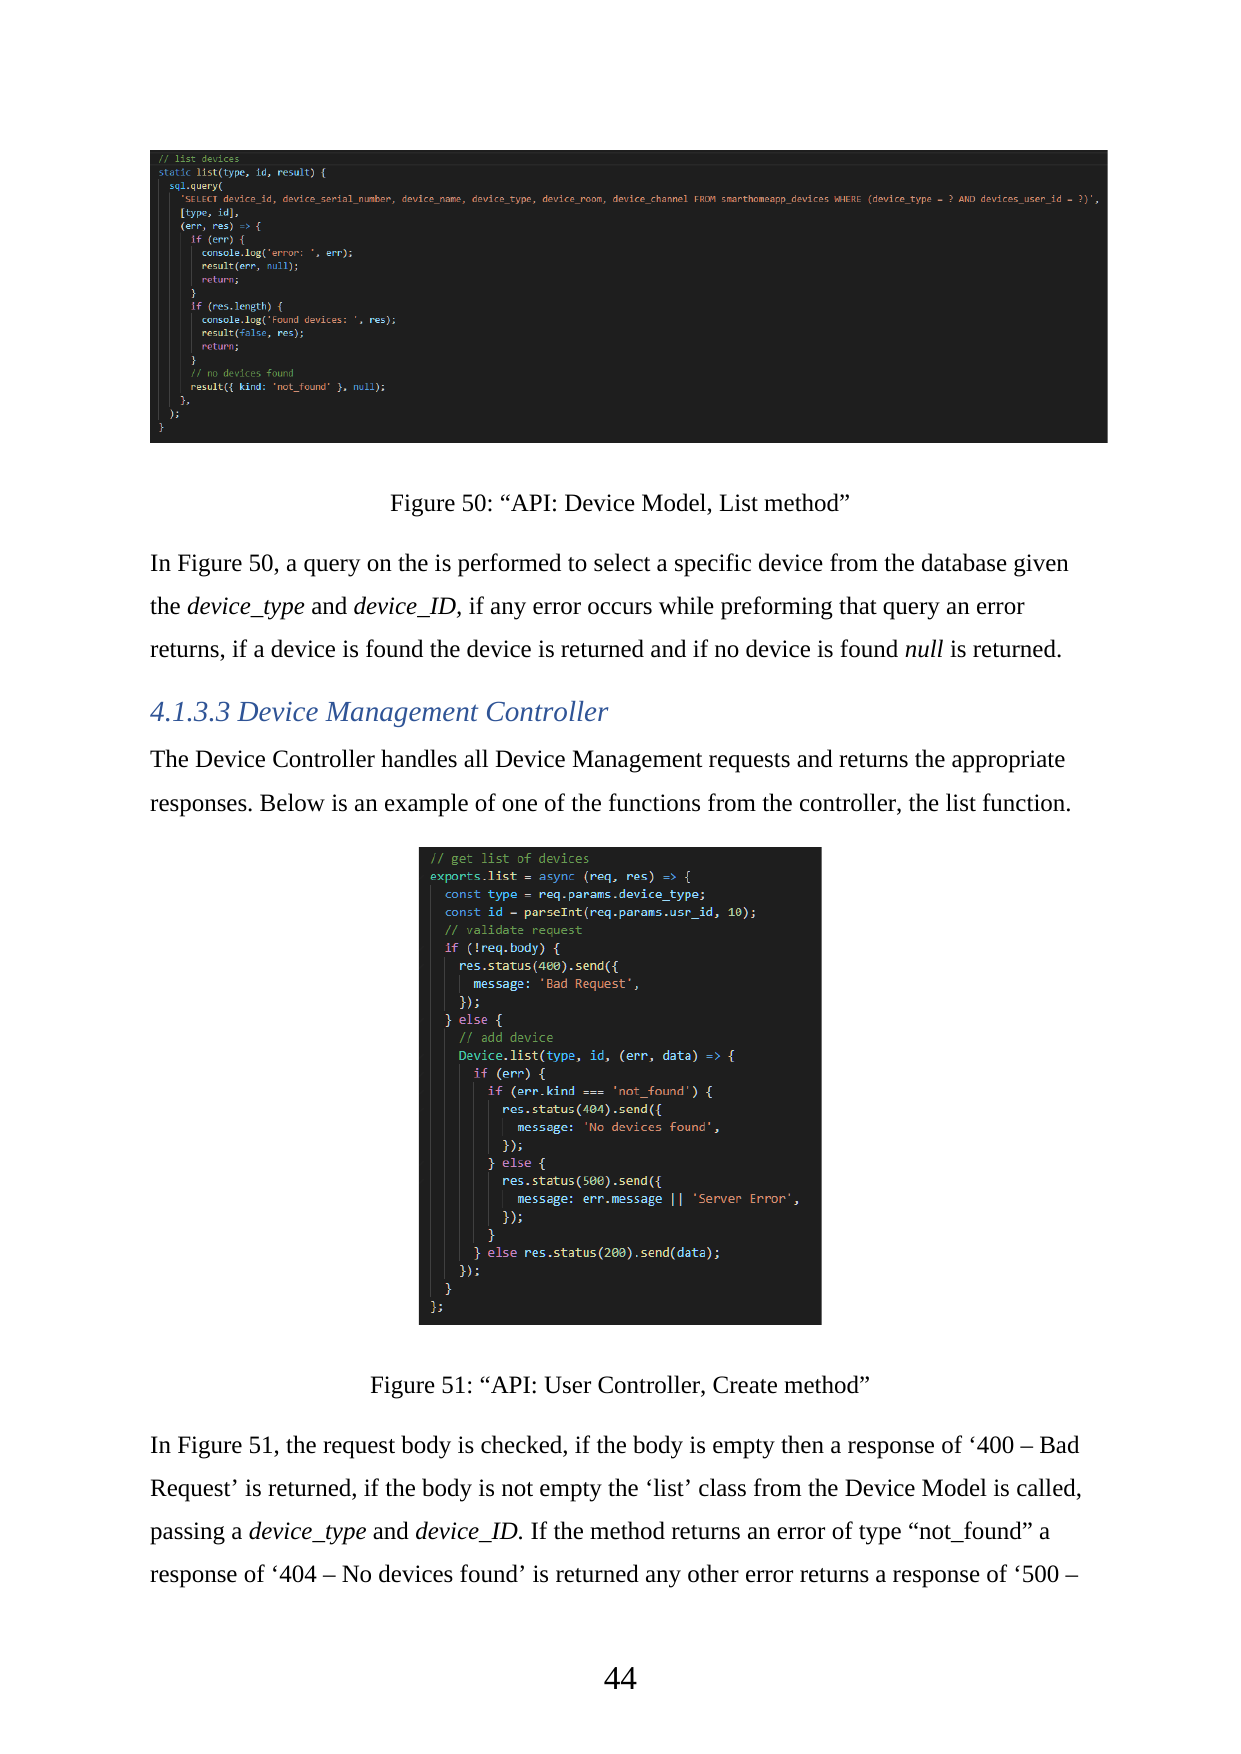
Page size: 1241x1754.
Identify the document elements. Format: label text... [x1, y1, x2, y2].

picture [150, 150, 1108, 443]
subtitle 4.1.3.3 Device Management Controller [150, 694, 1090, 728]
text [150, 1430, 1090, 1588]
picture [418, 847, 822, 1325]
text The Device Controller handles all Device Management requests and returns the appropriate responses. Below is an example of one of the functions from the controller, the list function. [150, 744, 1090, 816]
text Figure 50: “API: Device Model, List method” [150, 488, 1090, 517]
text In Figure 50, a query on the is performed to select a specific device from the database given the device_type and device_ID, if any error occurs while preforming that query an error returns, if a device is found the device is returned and if no device is found null is returned. [150, 548, 1090, 663]
text Figure 51: “API: User Controller, Create method” [150, 1370, 1090, 1399]
